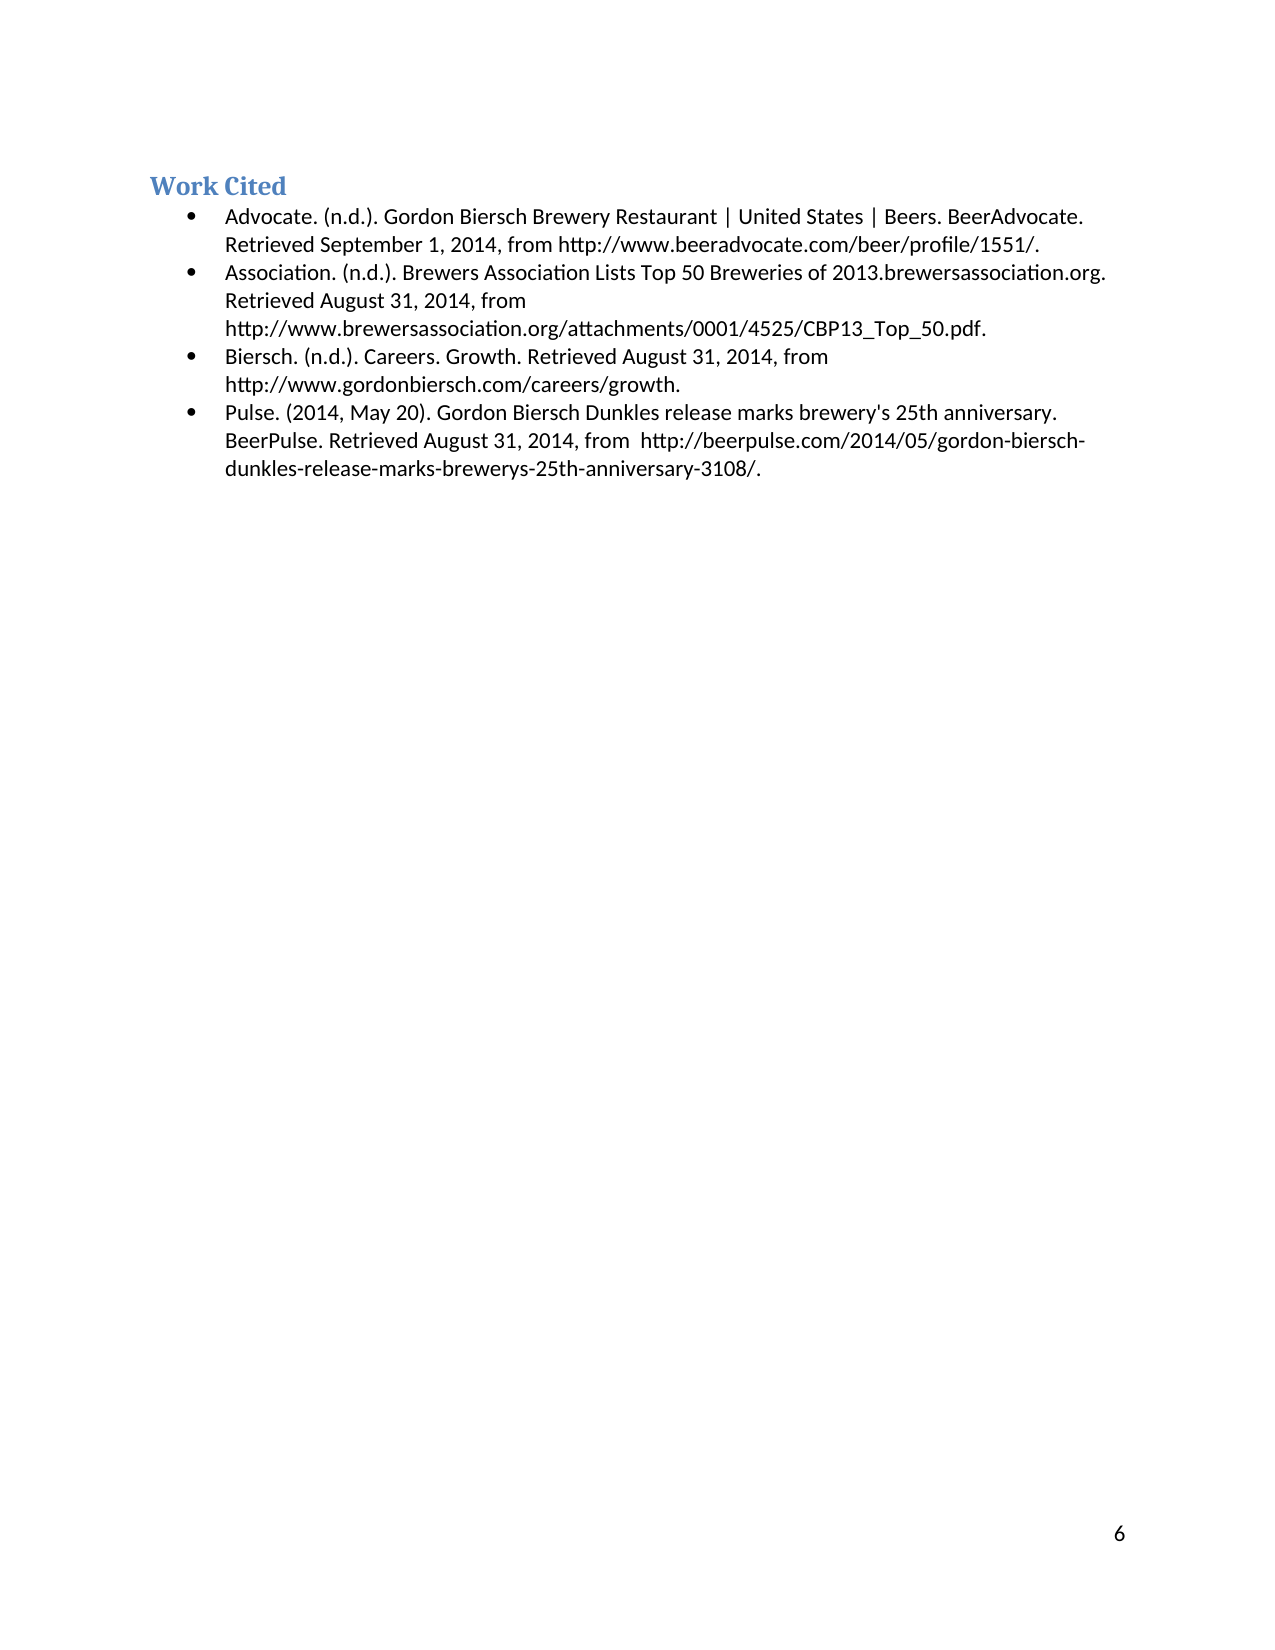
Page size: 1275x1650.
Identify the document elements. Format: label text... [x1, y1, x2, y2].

list Association. (n.d.). Brewers Association Lists Top 50 Breweries of 2013.brewersassociation.org. Retrieved August 31, 2014, from http://www.brewersassociation.org/attachments/0001/4525/CBP13_Top_50.pdf. [187, 258, 1125, 342]
subtitle Work Cited [150, 171, 1125, 202]
list Biersch. (n.d.). Careers. Growth. Retrieved August 31, 2014, from http://www.gordonbiersch.com/careers/growth. [187, 342, 1125, 398]
list Advocate. (n.d.). Gordon Biersch Brewery Restaurant | United States | Beers. BeerAdvocate. Retrieved September 1, 2014, from http://www.beeradvocate.com/beer/profile/1551/. [187, 202, 1125, 258]
list Pulse. (2014, May 20). Gordon Biersch Dunkles release marks brewery's 25th anniversary. BeerPulse. Retrieved August 31, 2014, from http://beerpulse.com/2014/05/gordon-biersch-dunkles-release-marks-brewerys-25th-anniversary-3108/. [187, 398, 1125, 482]
